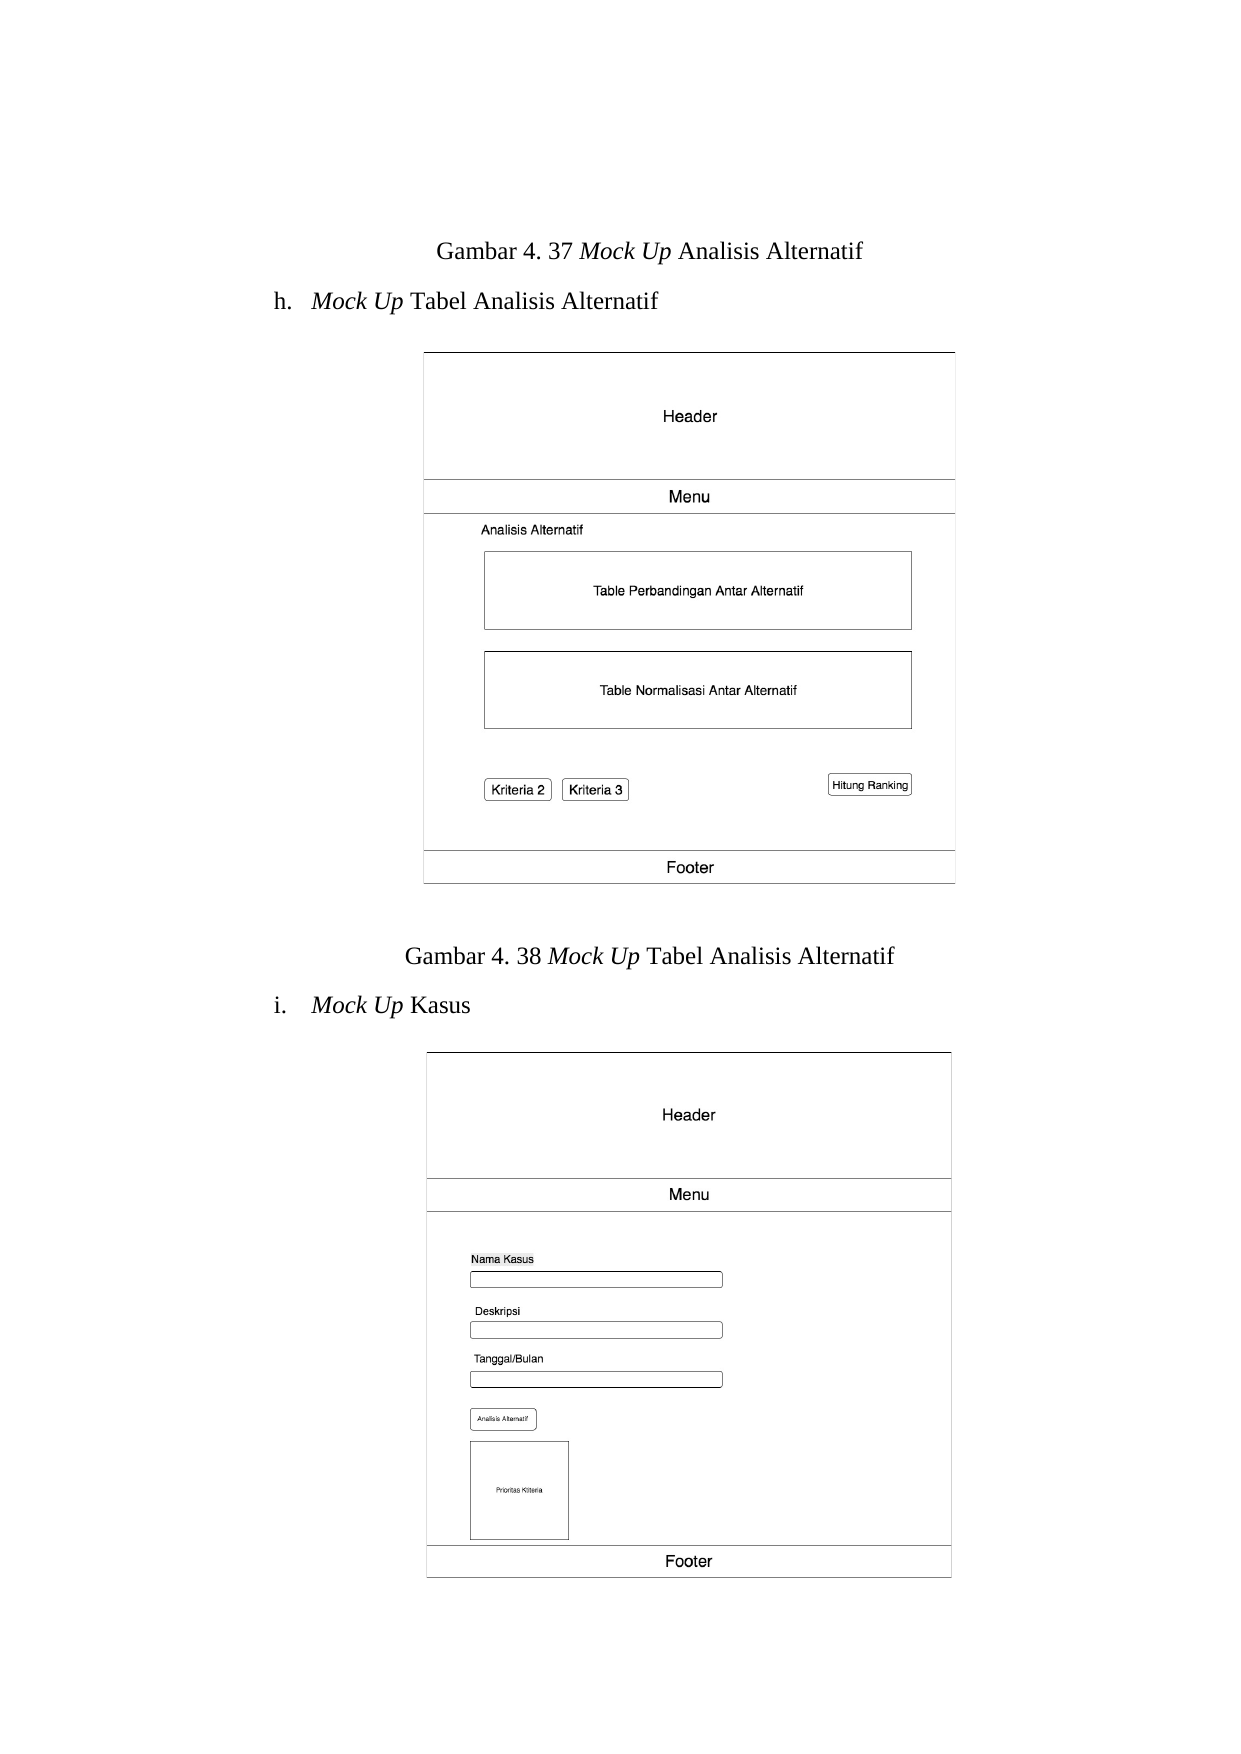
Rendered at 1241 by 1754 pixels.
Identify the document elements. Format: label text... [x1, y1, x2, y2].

list Mock Up Tabel Analisis Alternatif [274, 286, 1063, 314]
picture [423, 352, 955, 884]
picture [426, 1052, 952, 1578]
list Mock Up Kasus [274, 991, 1063, 1019]
text Gambar 4. 38 Mock Up Tabel Analisis Alternatif [236, 941, 1063, 970]
text Gambar 4. 37 Mock Up Analisis Alternatif [236, 236, 1063, 265]
